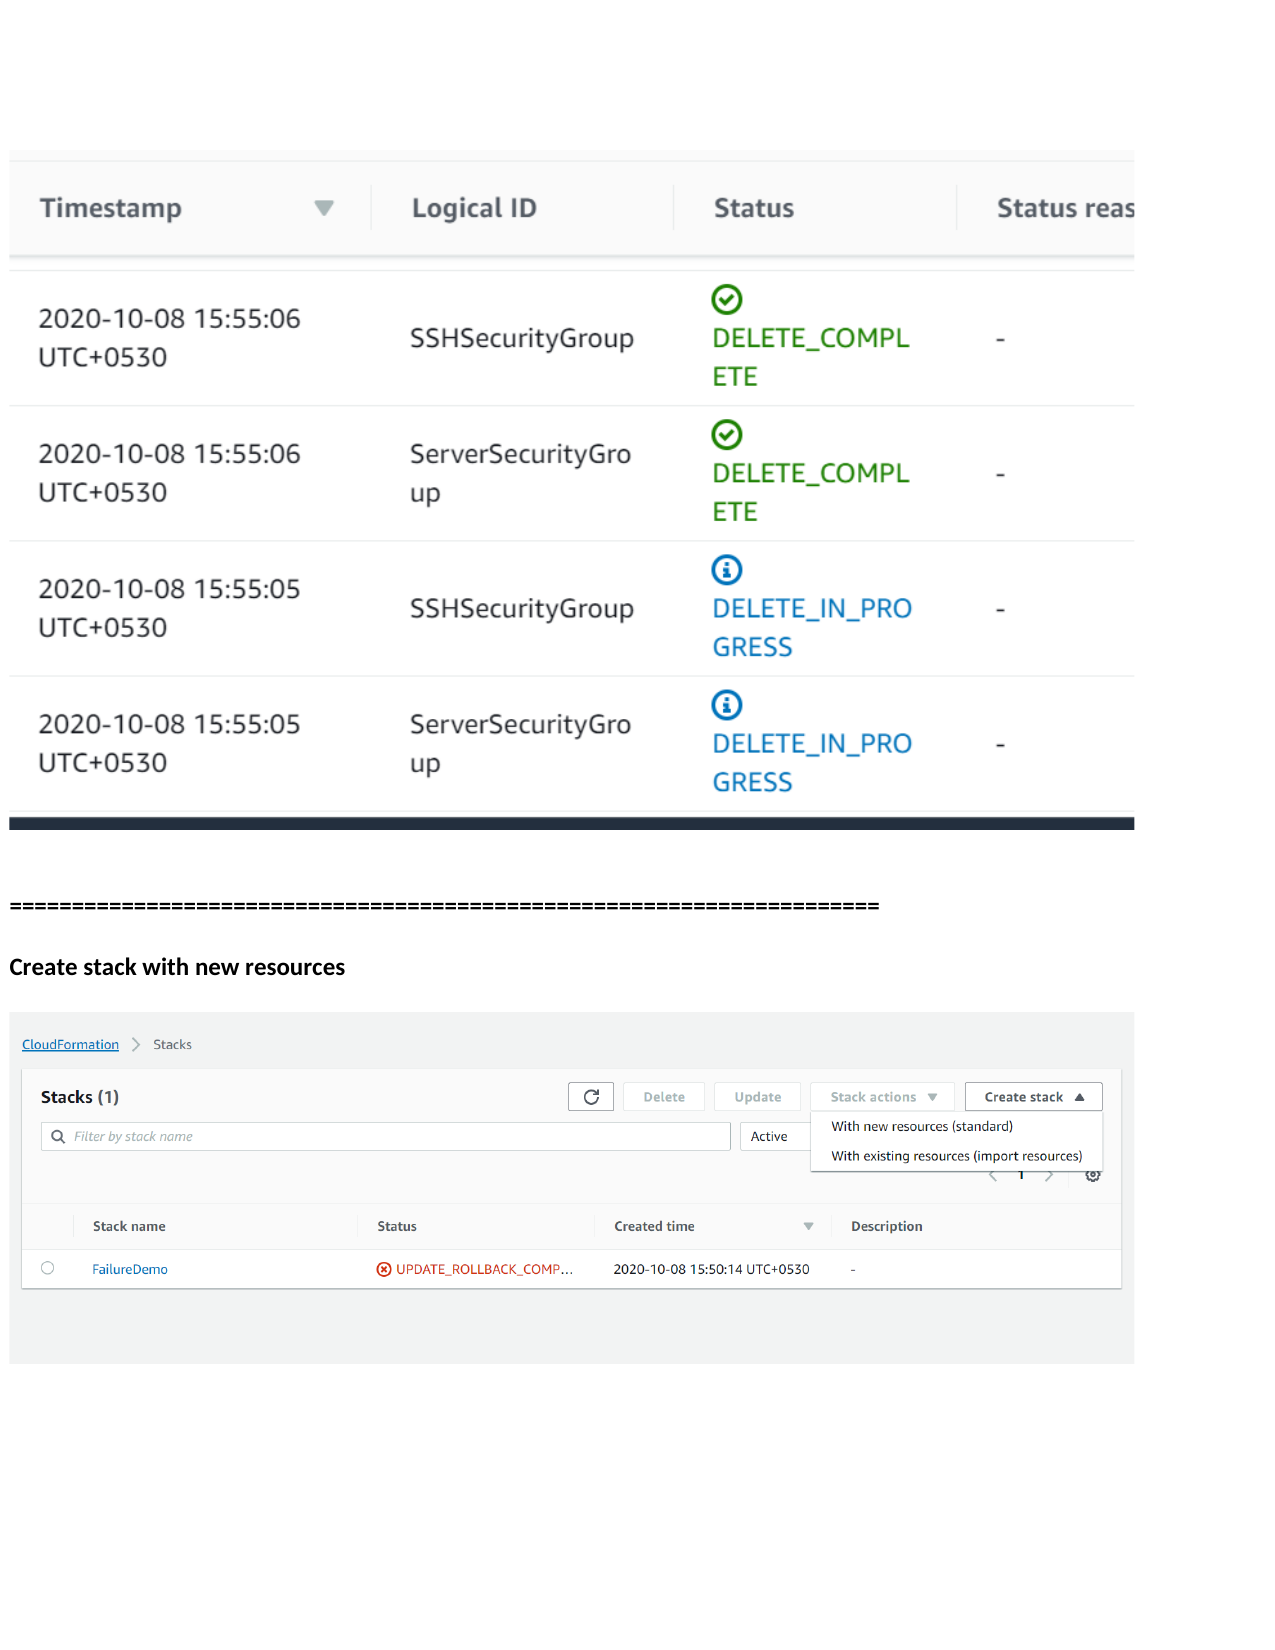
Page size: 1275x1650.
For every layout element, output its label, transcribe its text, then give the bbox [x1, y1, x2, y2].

text ====================================================================== [9, 890, 1125, 921]
picture [9, 150, 1135, 830]
picture [9, 1012, 1135, 1364]
text Create stack with new resources [9, 951, 1125, 982]
